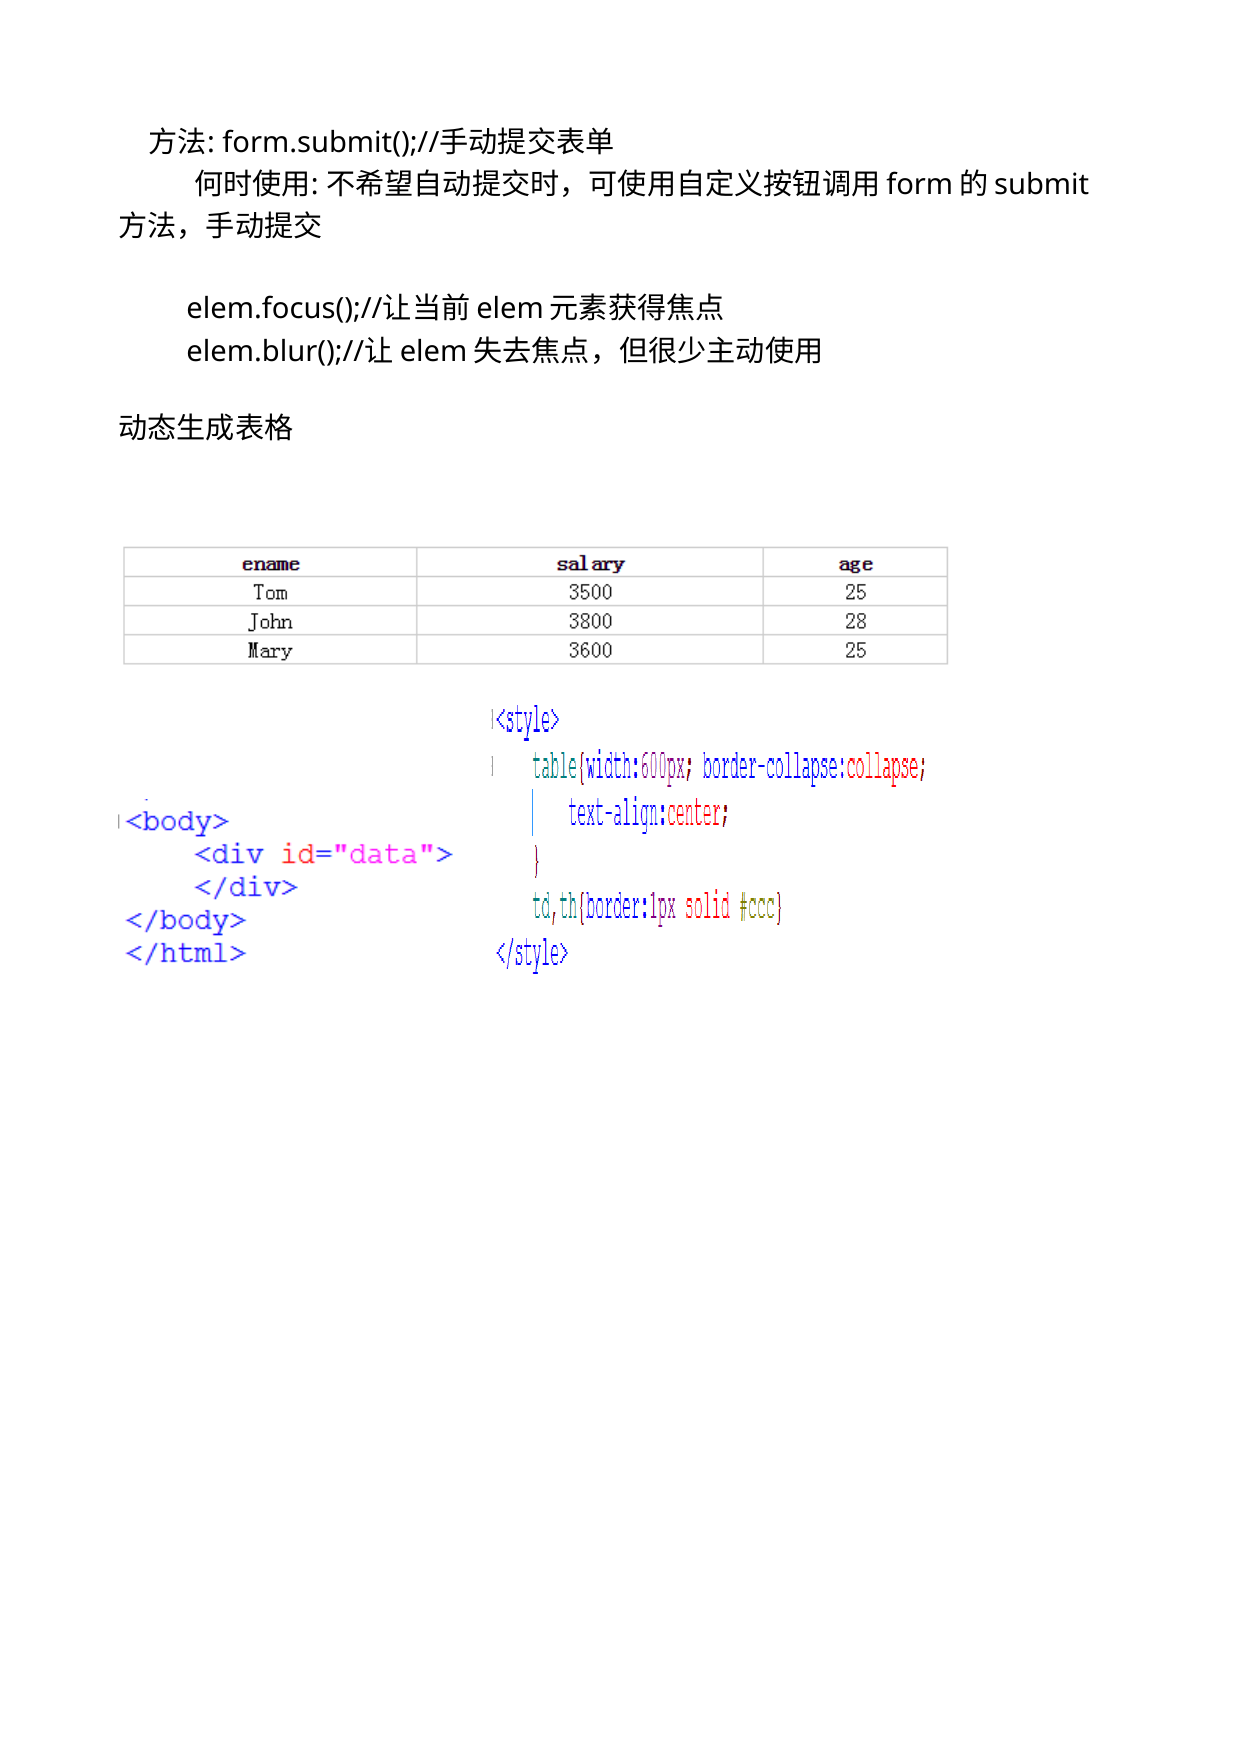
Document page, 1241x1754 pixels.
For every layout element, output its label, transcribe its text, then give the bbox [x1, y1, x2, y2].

text 何时使用: 不希望自动提交时，可使用自定义按钮调用form的submit方法，手动提交 [118, 161, 1122, 245]
subtitle 动态生成表格 [118, 405, 1122, 447]
text elem.focus();//让当前elem元素获得焦点 [118, 285, 1122, 327]
text elem.blur();//让elem失去焦点，但很少主动使用 [118, 327, 1122, 370]
text 方法: form.submit();//手动提交表单 [118, 118, 1122, 161]
picture [118, 541, 984, 981]
